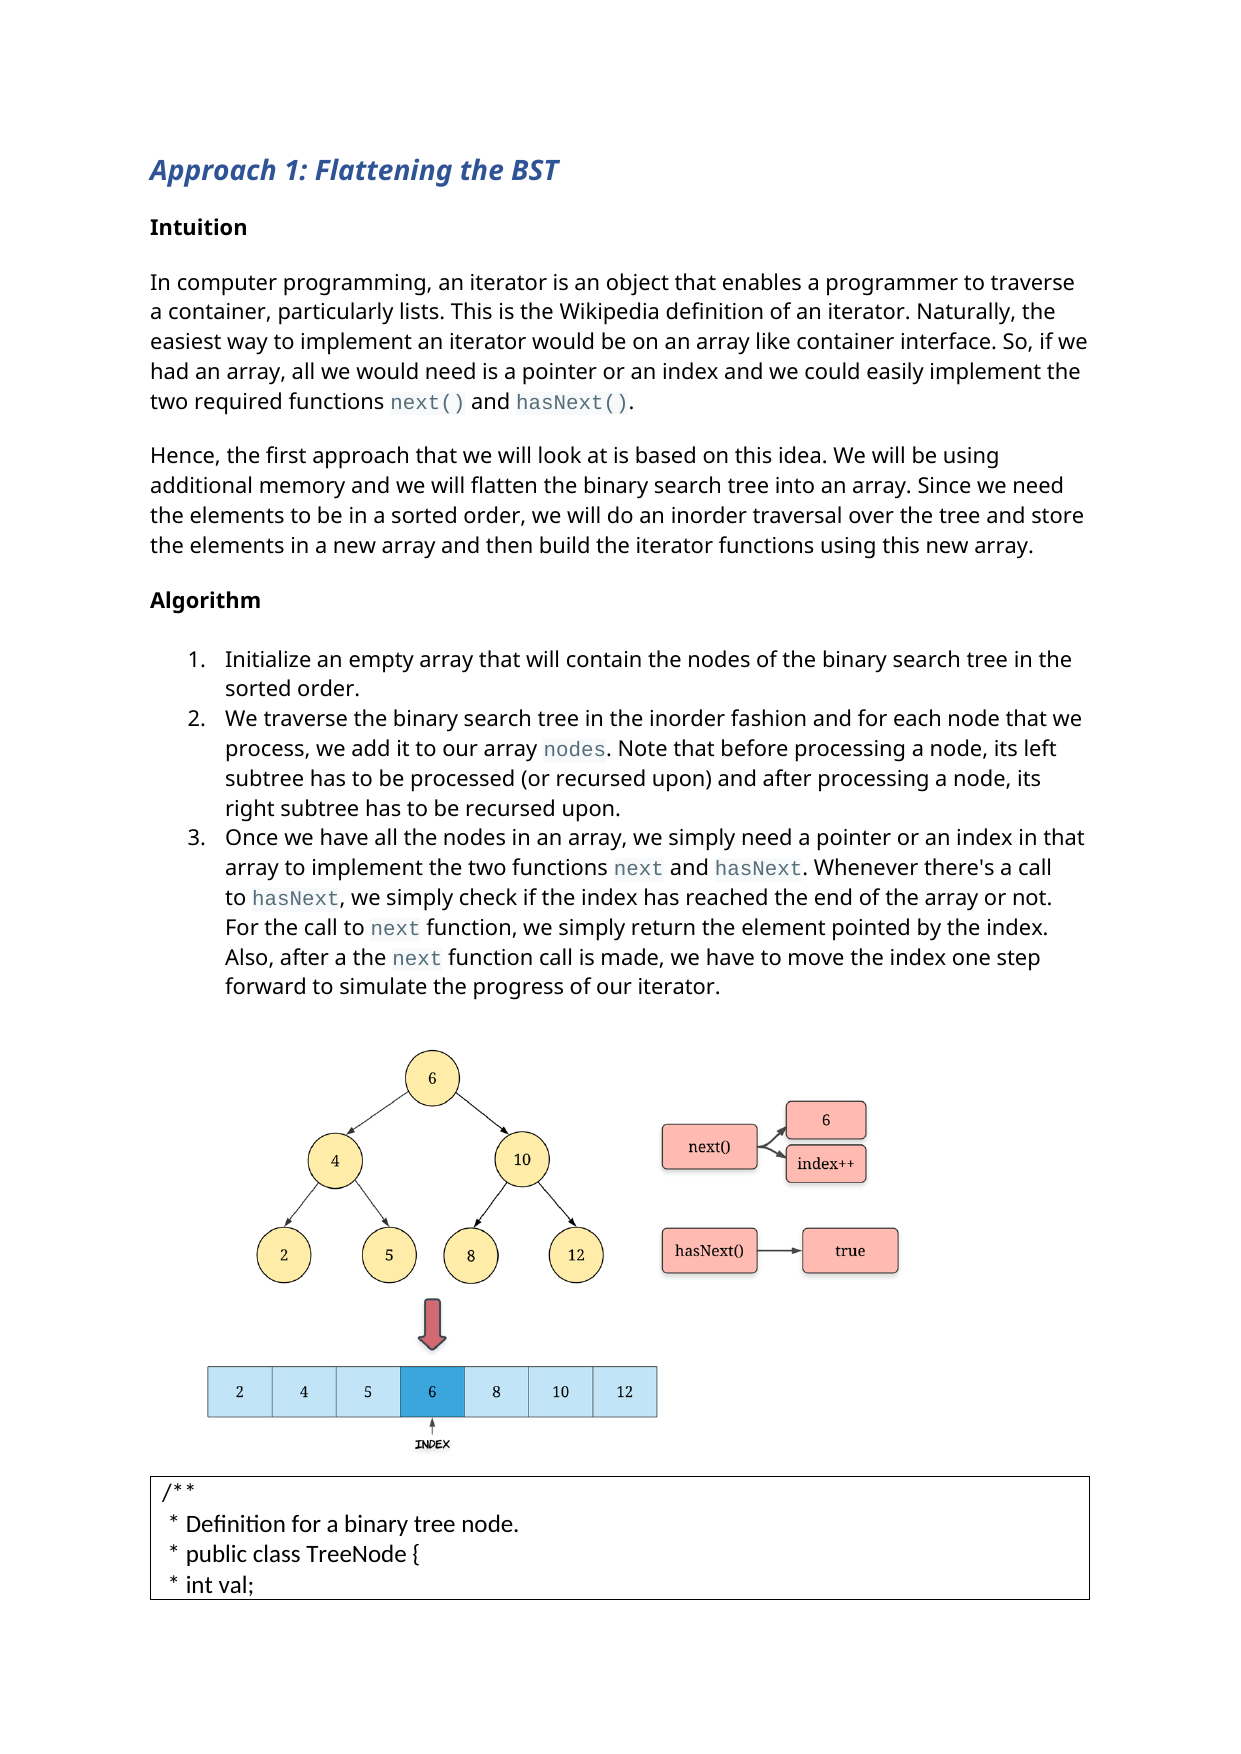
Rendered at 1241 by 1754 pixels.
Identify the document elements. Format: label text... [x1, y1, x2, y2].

text Intuition [150, 212, 1090, 242]
list Once we have all the nodes in an array, we simply need a pointer or an index in that array to implement the two functions next and hasNext. Whenever there's a call to hasNext, we simply check if the index has reached the end of the array or not. For the call to next function, we simply return the element pointed by the index. Also, after a the next function call is made, we have to move the index one step forward to simulate the progress of our iterator. [187, 822, 1090, 1001]
text Algorithm [150, 585, 1090, 614]
text Hence, the first approach that we will look at is based on this idea. We will be using additional memory and we will flatten the binary search tree into an array. Since we need the elements to be in a sorted order, we will do an inorder traversal over the tree and store the elements in a new array and then build the iterator functions using this new array. [150, 441, 1090, 560]
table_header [151, 1477, 1089, 1599]
subtitle Approach 1: Flattening the BST [150, 150, 1090, 188]
picture [187, 1030, 918, 1476]
text In computer programming, an iterator is an object that enables a programmer to traverse a container, particularly lists. This is the Wikipedia definition of an iterator. Naturally, the easiest way to implement an iterator would be on an array like container interface. So, if we had an array, all we would need is a pointer or an index and we could easily implement the two required functions next() and hasNext(). [150, 267, 1090, 416]
list Initialize an empty array that will contain the nodes of the binary search tree in the sorted order. [187, 644, 1090, 703]
list We traverse the binary search tree in the inorder fashion and for each node that we process, we add it to our array nodes. Note that before processing a node, its left subtree has to be processed (or recursed upon) and after processing a node, its right subtree has to be recursed upon. [187, 703, 1090, 822]
